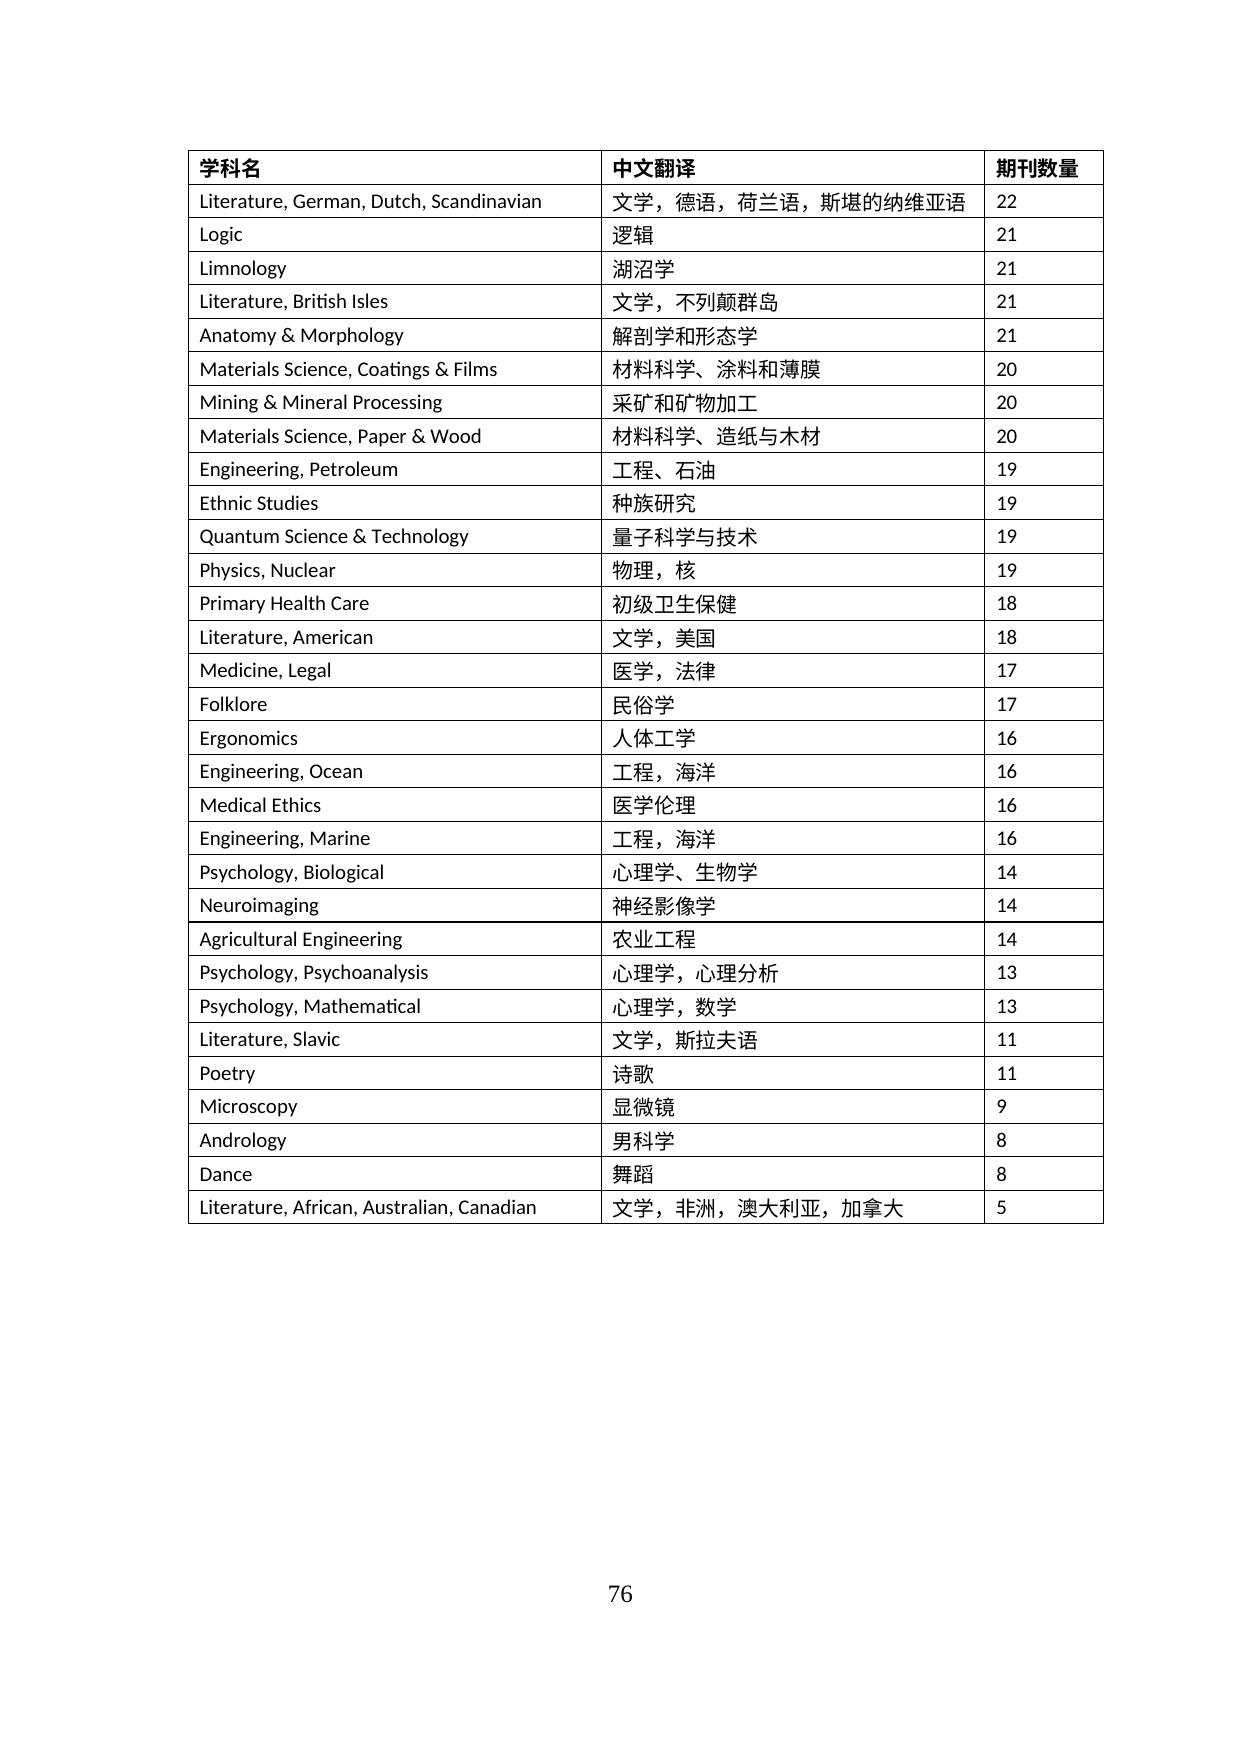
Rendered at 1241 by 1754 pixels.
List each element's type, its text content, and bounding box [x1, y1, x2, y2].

table_cell 心理学，数学 [602, 990, 984, 1022]
table_cell Psychology, Mathematical [189, 990, 601, 1022]
table_cell 21 [985, 218, 1103, 251]
table_cell Literature, German, Dutch, Scandinavian [189, 185, 601, 217]
table_cell 人体工学 [602, 721, 984, 754]
table_cell 文学，不列颠群岛 [602, 285, 984, 318]
table_cell 14 [985, 855, 1103, 888]
table_cell 20 [985, 419, 1103, 452]
table_cell Physics, Nuclear [189, 554, 601, 586]
table_cell 湖沼学 [602, 252, 984, 284]
table_cell 16 [985, 721, 1103, 754]
table_cell 材料科学、涂料和薄膜 [602, 352, 984, 385]
table_cell 神经影像学 [602, 889, 984, 921]
table_cell 工程，海洋 [602, 755, 984, 787]
table_header 期刊数量 [985, 151, 1103, 183]
table_cell 医学，法律 [602, 654, 984, 687]
table_cell 农业工程 [602, 923, 984, 955]
table_cell 民俗学 [602, 688, 984, 720]
table_cell 文学，德语，荷兰语，斯堪的纳维亚语 [602, 185, 984, 217]
table_cell 19 [985, 554, 1103, 586]
table_cell 工程、石油 [602, 453, 984, 485]
table_cell 19 [985, 453, 1103, 485]
table_cell Materials Science, Coatings & Films [189, 352, 601, 385]
table_cell 16 [985, 755, 1103, 787]
table_cell 心理学、生物学 [602, 855, 984, 888]
table_cell 8 [985, 1124, 1103, 1156]
table_cell 20 [985, 352, 1103, 385]
table_cell 初级卫生保健 [602, 587, 984, 619]
table_cell 13 [985, 956, 1103, 988]
table_cell 医学伦理 [602, 788, 984, 821]
table_cell Ethnic Studies [189, 486, 601, 519]
table_cell 舞蹈 [602, 1157, 984, 1190]
table_cell Folklore [189, 688, 601, 720]
table_cell 文学，斯拉夫语 [602, 1023, 984, 1056]
table_cell Literature, British Isles [189, 285, 601, 318]
table_cell 18 [985, 621, 1103, 653]
table_header 学科名 [189, 151, 601, 183]
table_cell 种族研究 [602, 486, 984, 519]
table_cell 量子科学与技术 [602, 520, 984, 552]
table_cell Microscopy [189, 1090, 601, 1123]
table_cell 工程，海洋 [602, 822, 984, 854]
table_cell 21 [985, 285, 1103, 318]
table_cell 18 [985, 587, 1103, 619]
table_cell 文学，非洲，澳大利亚，加拿大 [602, 1191, 984, 1223]
table_cell 9 [985, 1090, 1103, 1123]
table_cell 解剖学和形态学 [602, 319, 984, 351]
table_cell 22 [985, 185, 1103, 217]
table_cell Mining & Mineral Processing [189, 386, 601, 418]
table_cell Anatomy & Morphology [189, 319, 601, 351]
table_cell 21 [985, 319, 1103, 351]
table_cell 物理，核 [602, 554, 984, 586]
table_cell Quantum Science & Technology [189, 520, 601, 552]
table_cell Logic [189, 218, 601, 251]
table_cell 材料科学、造纸与木材 [602, 419, 984, 452]
table_header 中文翻译 [602, 151, 984, 183]
table_cell 5 [985, 1191, 1103, 1223]
table_cell 16 [985, 822, 1103, 854]
table_cell 21 [985, 252, 1103, 284]
table_cell 19 [985, 520, 1103, 552]
table_cell 20 [985, 386, 1103, 418]
table_cell 11 [985, 1057, 1103, 1089]
table_cell 逻辑 [602, 218, 984, 251]
table_cell Literature, African, Australian, Canadian [189, 1191, 601, 1223]
table_cell Engineering, Petroleum [189, 453, 601, 485]
table_cell Engineering, Marine [189, 822, 601, 854]
table_cell 文学，美国 [602, 621, 984, 653]
table_cell Primary Health Care [189, 587, 601, 619]
table_cell 男科学 [602, 1124, 984, 1156]
table_cell 14 [985, 923, 1103, 955]
table_cell 显微镜 [602, 1090, 984, 1123]
table_cell Medical Ethics [189, 788, 601, 821]
table_cell Poetry [189, 1057, 601, 1089]
table_cell Agricultural Engineering [189, 923, 601, 955]
table_cell 17 [985, 688, 1103, 720]
table_cell Neuroimaging [189, 889, 601, 921]
table_cell Materials Science, Paper & Wood [189, 419, 601, 452]
table_cell Engineering, Ocean [189, 755, 601, 787]
table_cell Psychology, Psychoanalysis [189, 956, 601, 988]
table_cell 16 [985, 788, 1103, 821]
table_cell Dance [189, 1157, 601, 1190]
table_cell Ergonomics [189, 721, 601, 754]
table_cell Medicine, Legal [189, 654, 601, 687]
table_cell 11 [985, 1023, 1103, 1056]
table_cell Psychology, Biological [189, 855, 601, 888]
table_cell 13 [985, 990, 1103, 1022]
table_cell Andrology [189, 1124, 601, 1156]
table_cell 诗歌 [602, 1057, 984, 1089]
table_cell Limnology [189, 252, 601, 284]
table_cell Literature, American [189, 621, 601, 653]
table_cell 8 [985, 1157, 1103, 1190]
table_cell Literature, Slavic [189, 1023, 601, 1056]
table_cell 心理学，心理分析 [602, 956, 984, 988]
table_cell 17 [985, 654, 1103, 687]
table_cell 采矿和矿物加工 [602, 386, 984, 418]
table_cell 19 [985, 486, 1103, 519]
table_cell 14 [985, 889, 1103, 921]
